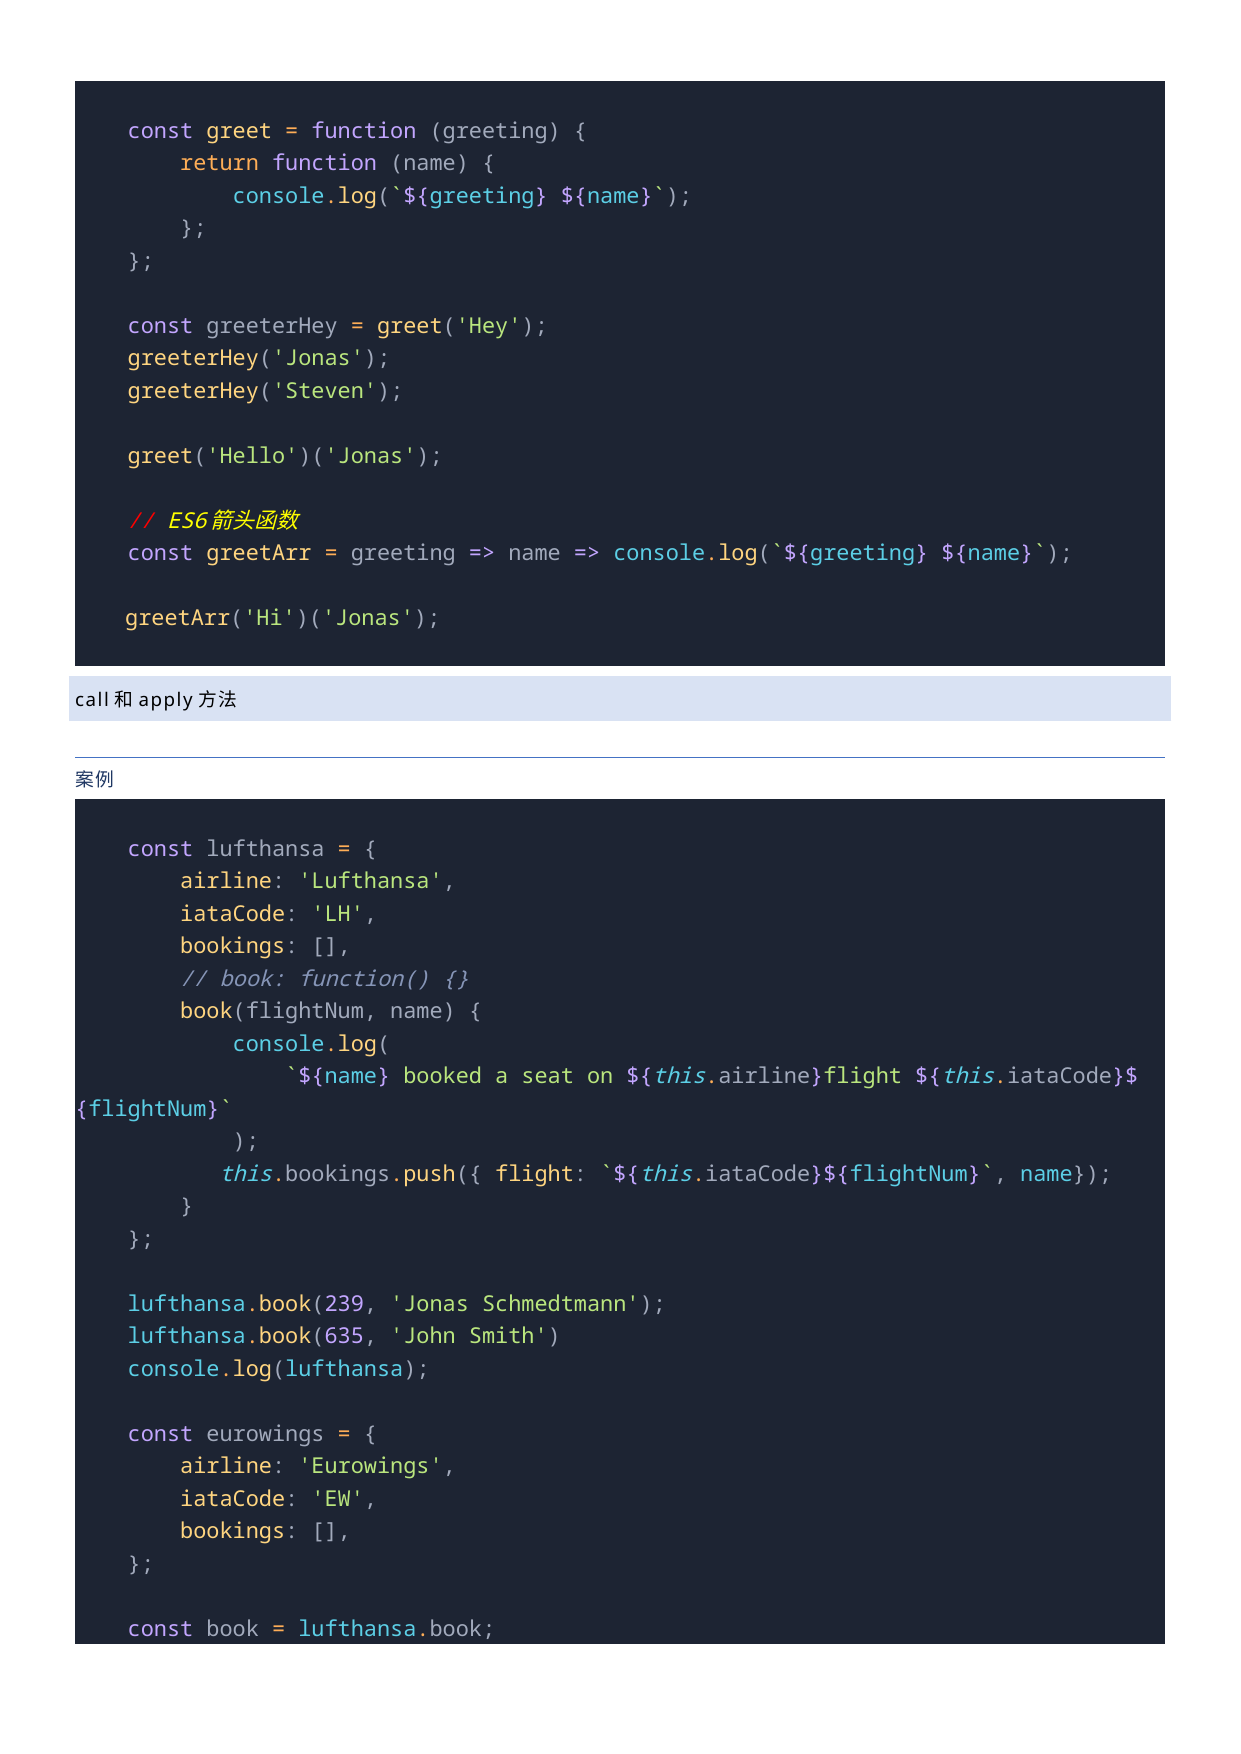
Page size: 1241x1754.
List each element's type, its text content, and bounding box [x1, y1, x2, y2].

text }; [75, 1221, 1165, 1254]
text bookings: [], [75, 1514, 1165, 1546]
text lufthansa.book(239, 'Jonas Schmedtmann'); [75, 1286, 1165, 1319]
text iataCode: 'EW', [75, 1481, 1165, 1514]
text airline: 'Eurowings', [75, 1449, 1165, 1481]
text lufthansa.book(635, 'John Smith') [75, 1319, 1165, 1351]
text const lufthansa = { [75, 831, 1165, 864]
subtitle call和apply方法 [75, 683, 1165, 715]
text }; [75, 243, 1165, 276]
text const greeterHey = greet('Hey'); [75, 308, 1165, 341]
text }; [75, 211, 1165, 243]
text this.bookings.push({ flight: `${this.iataCode}${flightNum}`, name}); [75, 1156, 1165, 1189]
text greeterHey('Steven'); [75, 373, 1165, 406]
text greetArr('Hi')('Jonas'); [75, 601, 1165, 633]
text } [75, 1189, 1165, 1221]
text }; [75, 1546, 1165, 1579]
text const eurowings = { [75, 1416, 1165, 1449]
text greeterHey('Jonas'); [75, 341, 1165, 373]
text `${name} booked a seat on ${this.airline}flight ${this.iataCode}${flightNum}` [75, 1059, 1165, 1124]
text ); [75, 1124, 1165, 1156]
text book(flightNum, name) { [75, 994, 1165, 1026]
text const book = lufthansa.book; [75, 1611, 1165, 1644]
text iataCode: 'LH', [75, 896, 1165, 929]
text // ES6箭头函数 [75, 503, 1165, 536]
text greet('Hello')('Jonas'); [75, 438, 1165, 471]
text const greetArr = greeting => name => console.log(`${greeting} ${name}`); [75, 536, 1165, 568]
text console.log(`${greeting} ${name}`); [75, 178, 1165, 211]
subtitle 案例 [75, 758, 1165, 795]
text const greet = function (greeting) { [75, 113, 1165, 146]
text console.log(lufthansa); [75, 1351, 1165, 1384]
text airline: 'Lufthansa', [75, 864, 1165, 896]
text bookings: [], [75, 929, 1165, 961]
text return function (name) { [75, 146, 1165, 178]
text // book: function() {} [75, 961, 1165, 994]
text console.log( [75, 1026, 1165, 1059]
